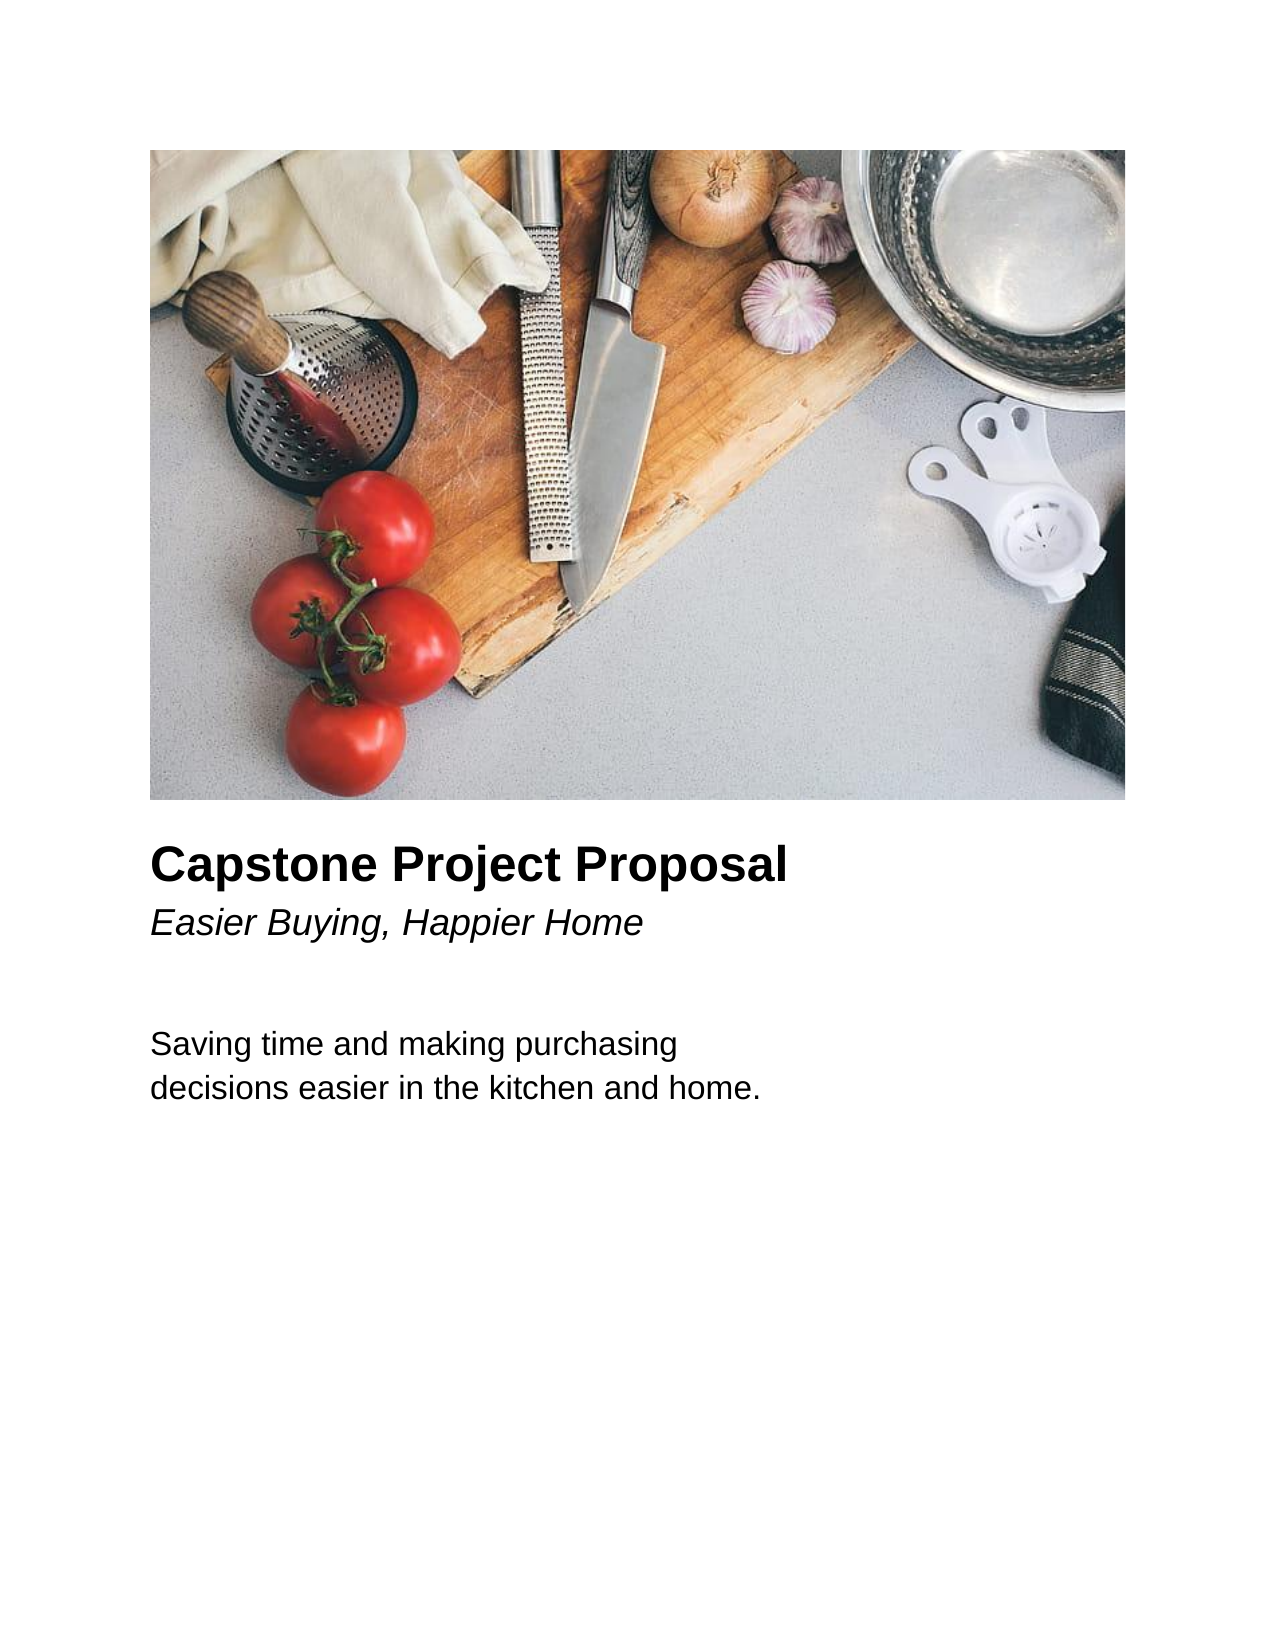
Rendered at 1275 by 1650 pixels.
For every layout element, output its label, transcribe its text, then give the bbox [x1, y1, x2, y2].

text Easier Buying, Happier Home [150, 900, 1125, 943]
text Capstone Project Proposal [150, 834, 1125, 892]
text Saving time and making purchasing decisions easier in the kitchen and home. [150, 1024, 1125, 1107]
picture [150, 150, 1125, 800]
